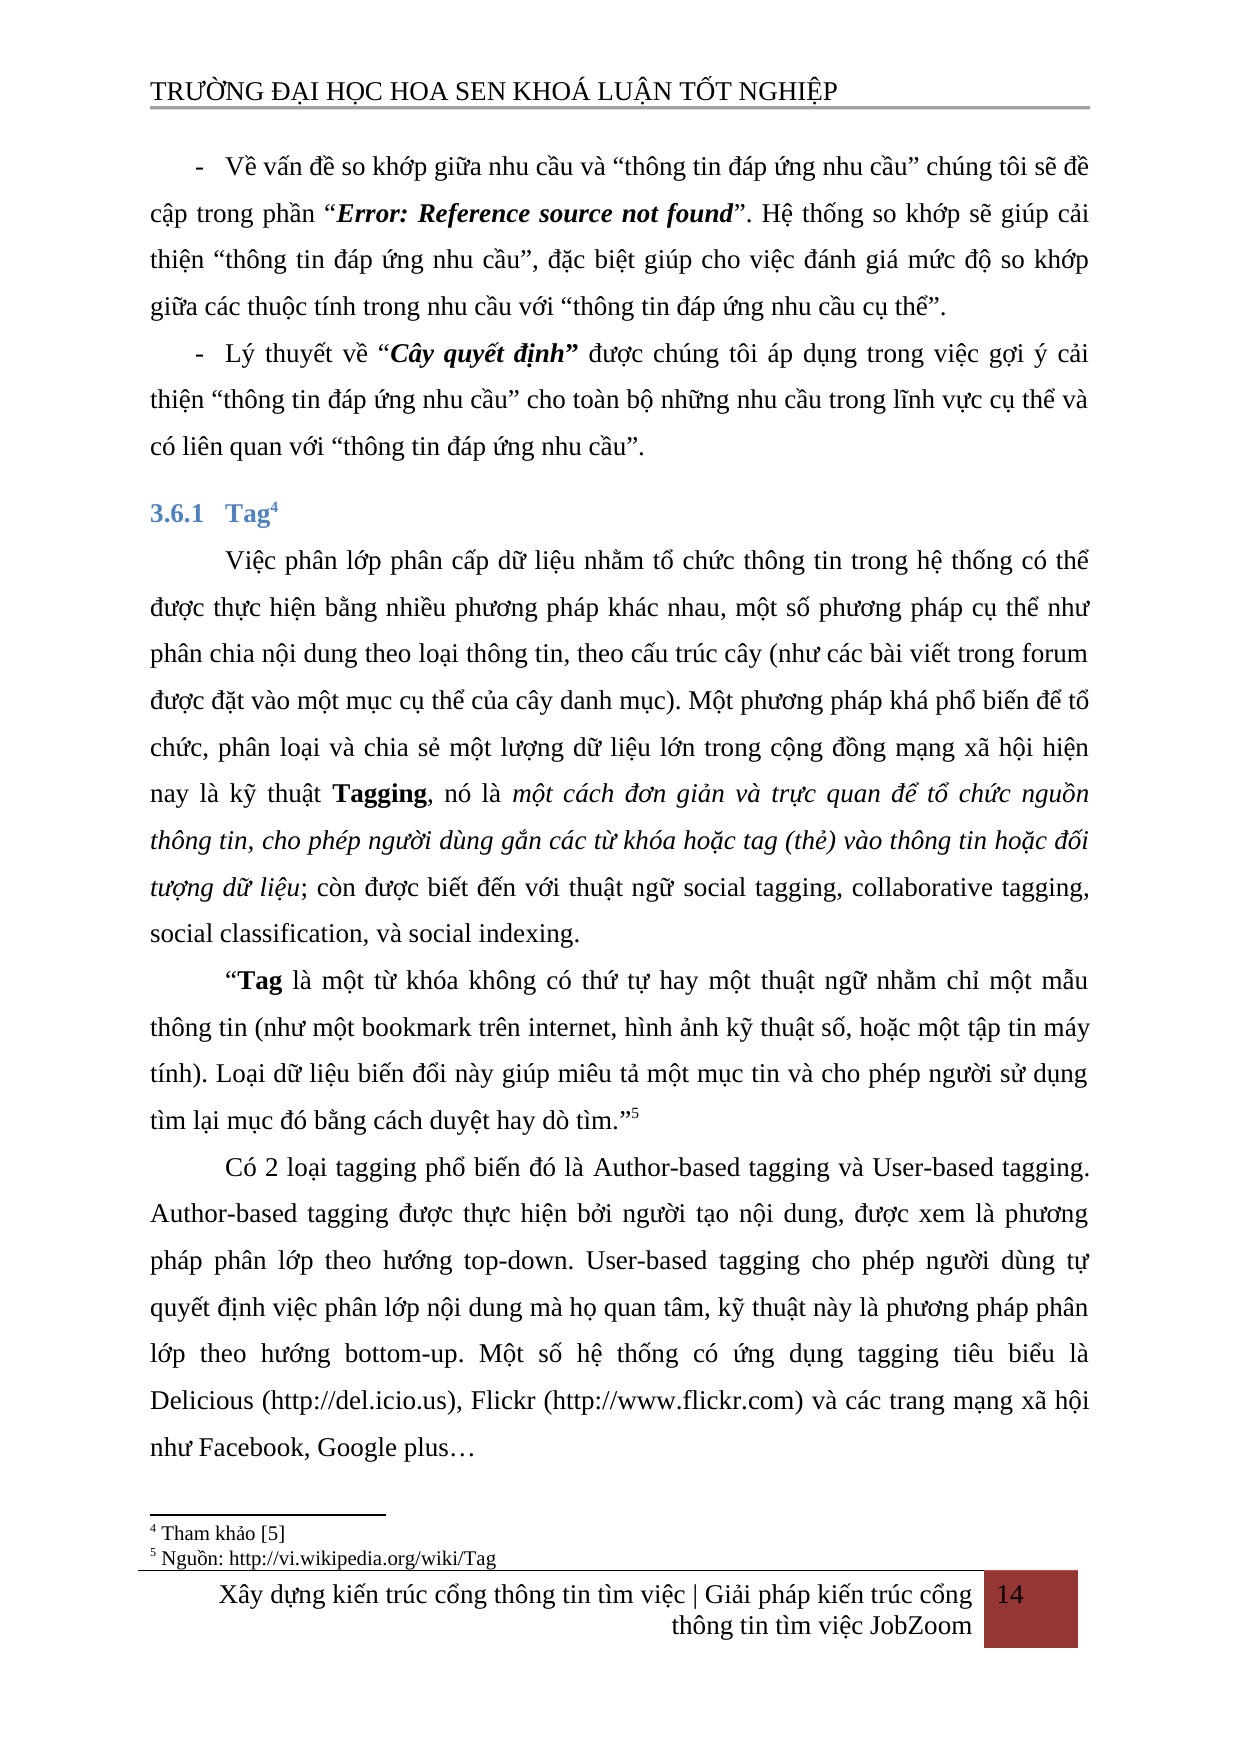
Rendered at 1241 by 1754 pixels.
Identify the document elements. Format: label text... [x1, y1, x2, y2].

list Lý thuyết về “Cây quyết định” được chúng tôi áp dụng trong việc gợi ý cải thiện “thông tin đáp ứng nhu cầu” cho toàn bộ những nhu cầu trong lĩnh vực cụ thể và có liên quan với “thông tin đáp ứng nhu cầu”. [150, 337, 1090, 461]
text Việc phân lớp phân cấp dữ liệu nhằm tổ chức thông tin trong hệ thống có thể được thực hiện bằng nhiều phương pháp khác nhau, một số phương pháp cụ thể như phân chia nội dung theo loại thông tin, theo cấu trúc cây (như các bài viết trong forum được đặt vào một mục cụ thể của cây danh mục). Một phương pháp khá phổ biến để tổ chức, phân loại và chia sẻ một lượng dữ liệu lớn trong cộng đồng mạng xã hội hiện nay là kỹ thuật Tagging, nó là một cách đơn giản và trực quan để tổ chức nguồn thông tin, cho phép người dùng gắn các từ khóa hoặc tag (thẻ) vào thông tin hoặc đối tượng dữ liệu; còn được biết đến với thuật ngữ social tagging, collaborative tagging, social classification, và social indexing. [150, 544, 1090, 949]
text Có 2 loại tagging phổ biến đó là Author-based tagging và User-based tagging. Author-based tagging được thực hiện bởi người tạo nội dung, được xem là phương pháp phân lớp theo hướng top-down. User-based tagging cho phép người dùng tự quyết định việc phân lớp nội dung mà họ quan tâm, kỹ thuật này là phương pháp phân lớp theo hướng bottom-up. Một số hệ thống có ứng dụng tagging tiêu biểu là Delicious (http://del.icio.us), Flickr (http://www.flickr.com) và các trang mạng xã hội như Facebook, Google plus… [150, 1151, 1090, 1462]
subtitle Tag [150, 497, 1090, 529]
text “Tag là một từ khóa không có thứ tự hay một thuật ngữ nhằm chỉ một mẫu thông tin (như một bookmark trên internet, hình ảnh kỹ thuật số, hoặc một tập tin máy tính). Loại dữ liệu biến đổi này giúp miêu tả một mục tin và cho phép người sử dụng tìm lại mục đó bằng cách duyệt hay dò tìm.” [150, 964, 1090, 1135]
